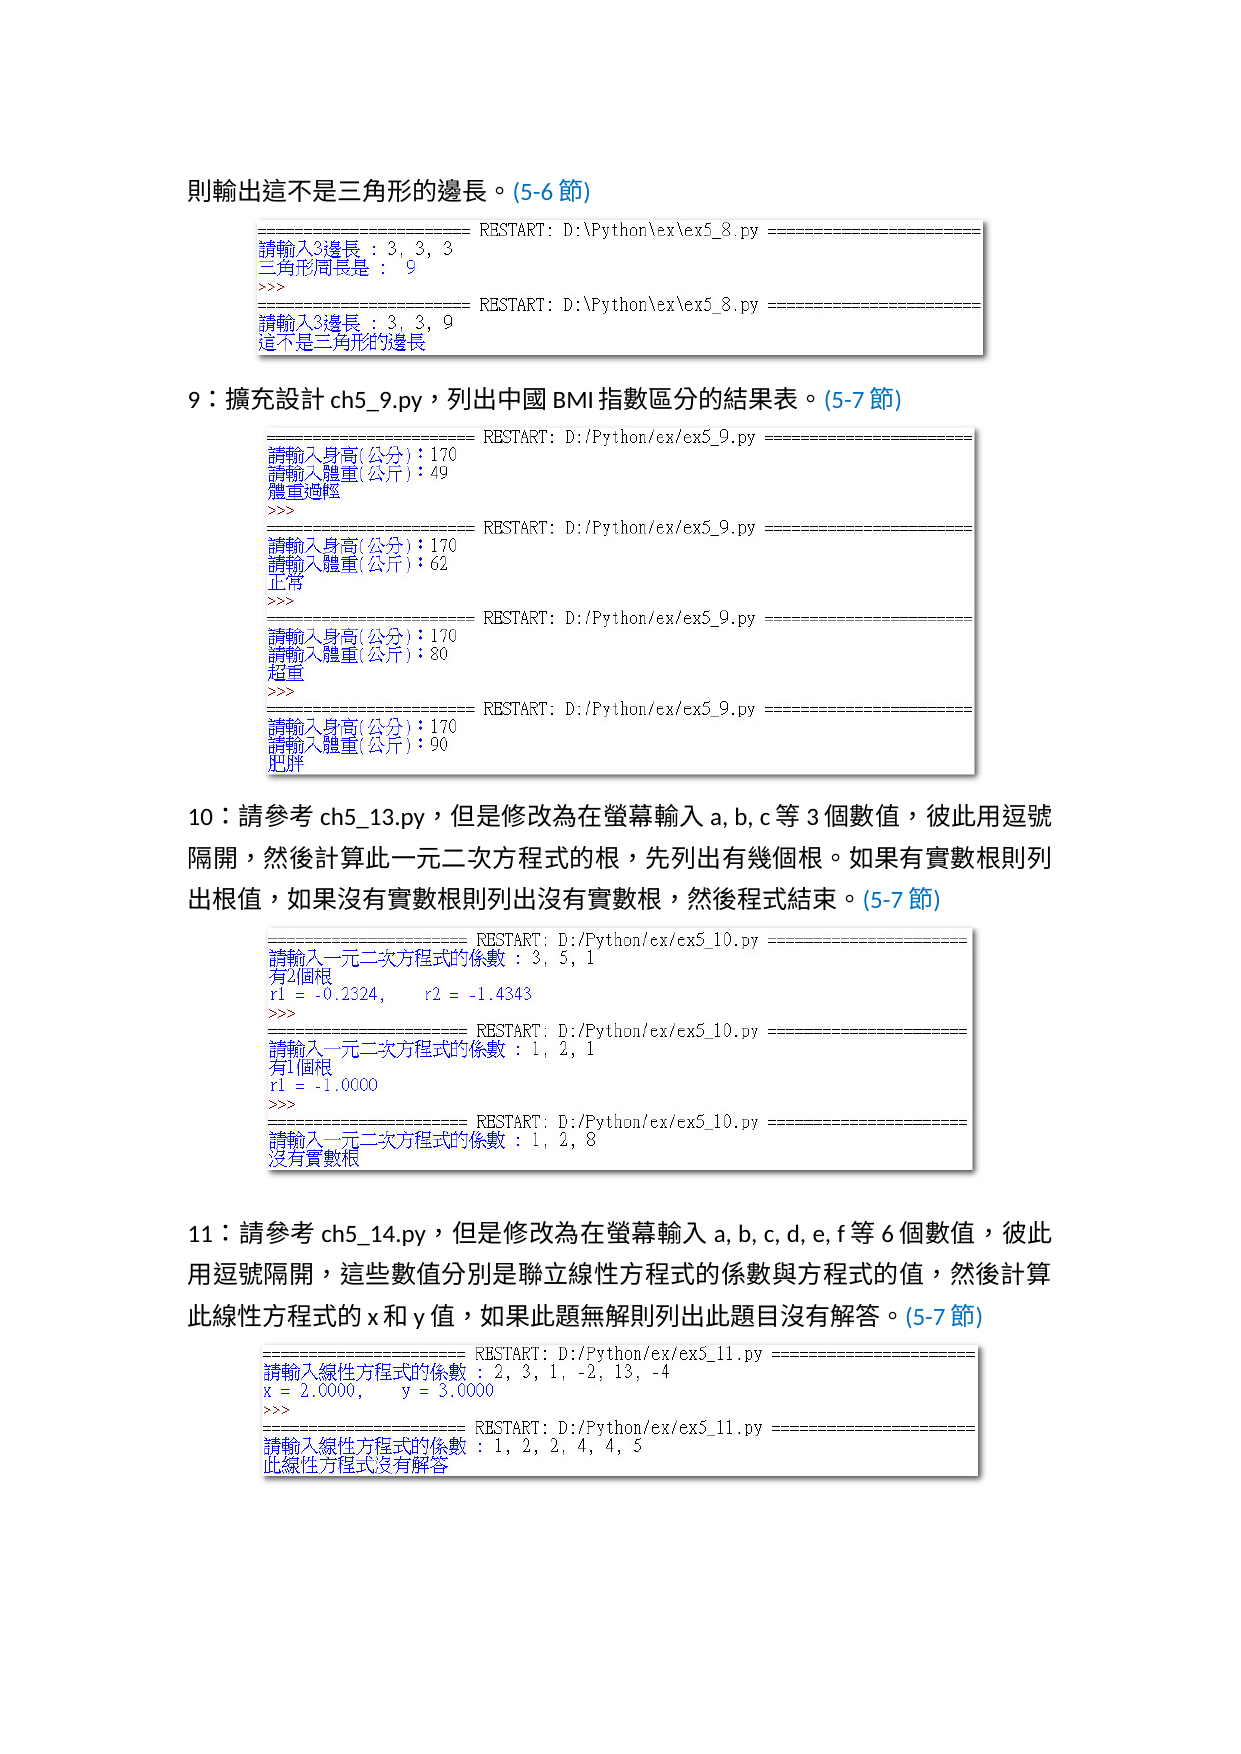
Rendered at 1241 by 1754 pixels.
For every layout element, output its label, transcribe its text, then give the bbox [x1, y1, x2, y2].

picture [247, 210, 993, 365]
text 11：請參考ch5_14.py，但是修改為在螢幕輸入a, b, c, d, e, f等6個數值，彼此用逗號隔開，這些數值分別是聯立線性方程式的係數與方程式的值，然後計算此線性方程式的x和y值，如果此題無解則列出此題目沒有解答。(5-7節) [187, 1210, 1053, 1335]
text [187, 169, 1053, 210]
picture [257, 418, 983, 784]
text 9：擴充設計ch5_9.py，列出中國BMI指數區分的結果表。(5-7節) [187, 377, 1053, 419]
picture [252, 1335, 988, 1486]
picture [258, 918, 982, 1180]
text 10：請參考ch5_13.py，但是修改為在螢幕輸入a, b, c等3個數值，彼此用逗號隔開，然後計算此一元二次方程式的根，先列出有幾個根。如果有實數根則列出根值，如果沒有實數根則列出沒有實數根，然後程式結束。(5-7節) [187, 794, 1053, 919]
